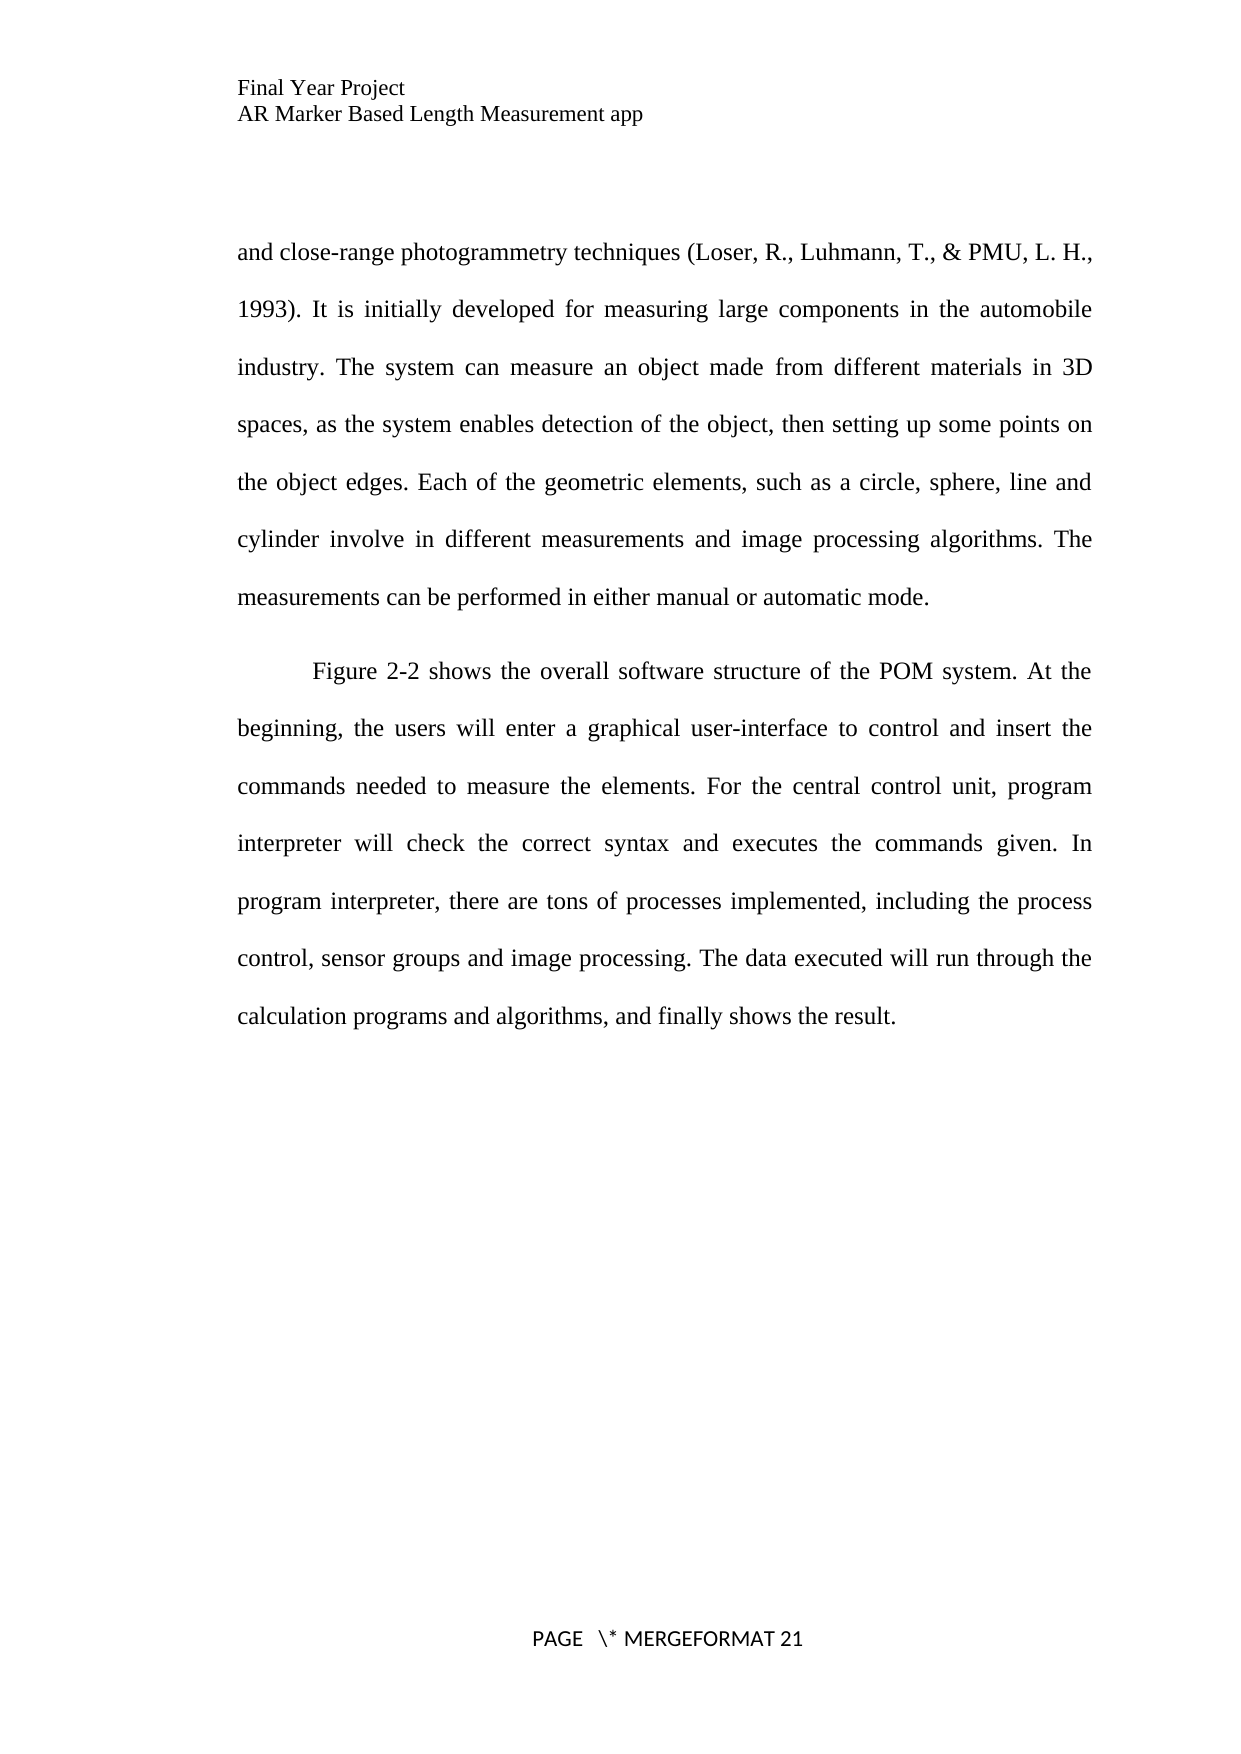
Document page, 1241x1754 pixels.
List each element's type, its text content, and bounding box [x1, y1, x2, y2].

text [237, 237, 1093, 610]
text Figure 2-2 shows the overall software structure of the POM system. At the beginning, the users will enter a graphical user-interface to control and insert the commands needed to measure the elements. For the central control unit, program interpreter will check the correct syntax and executes the commands given. In program interpreter, there are tons of processes implemented, including the process control, sensor groups and image processing. The data executed will run through the calculation programs and algorithms, and finally shows the result. [237, 656, 1093, 1029]
